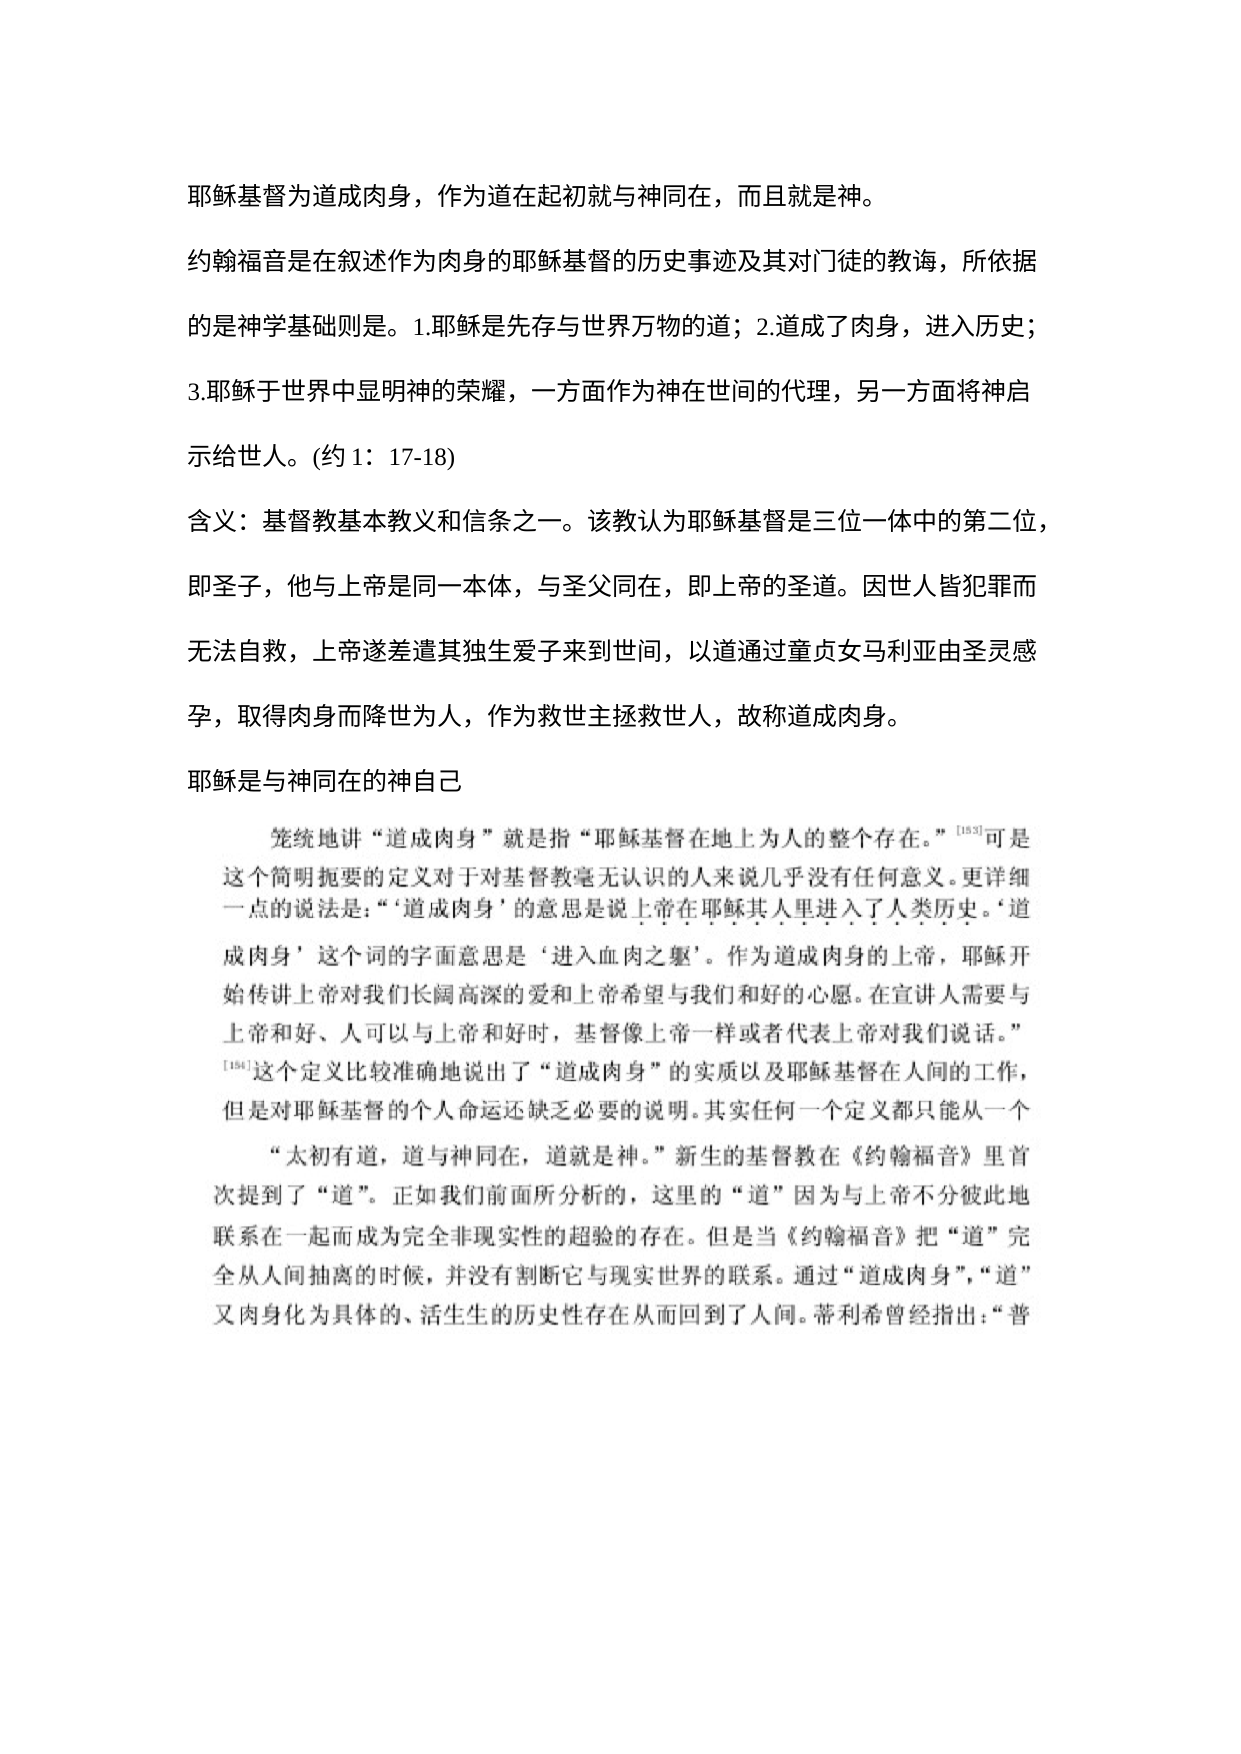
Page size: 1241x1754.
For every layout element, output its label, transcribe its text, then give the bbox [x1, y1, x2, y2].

picture [187, 1137, 1053, 1334]
text 约翰福音是在叙述作为肉身的耶稣基督的历史事迹及其对门徒的教诲，所依据的是神学基础则是。1.耶稣是先存与世界万物的道；2.道成了肉身，进入历史；3.耶稣于世界中显明神的荣耀，一方面作为神在世间的代理，另一方面将神启示给世人。(约1：17-18) [187, 227, 1053, 487]
text 耶稣是与神同在的神自己 [187, 747, 1053, 812]
text 耶稣基督为道成肉身，作为道在起初就与神同在，而且就是神。 [187, 162, 1053, 227]
picture [187, 812, 1053, 1130]
text 含义：基督教基本教义和信条之一。该教认为耶稣基督是三位一体中的第二位，即圣子，他与上帝是同一本体，与圣父同在，即上帝的圣道。因世人皆犯罪而无法自救，上帝遂差遣其独生爱子来到世间，以道通过童贞女马利亚由圣灵感孕，取得肉身而降世为人，作为救世主拯救世人，故称道成肉身。 [187, 487, 1053, 747]
